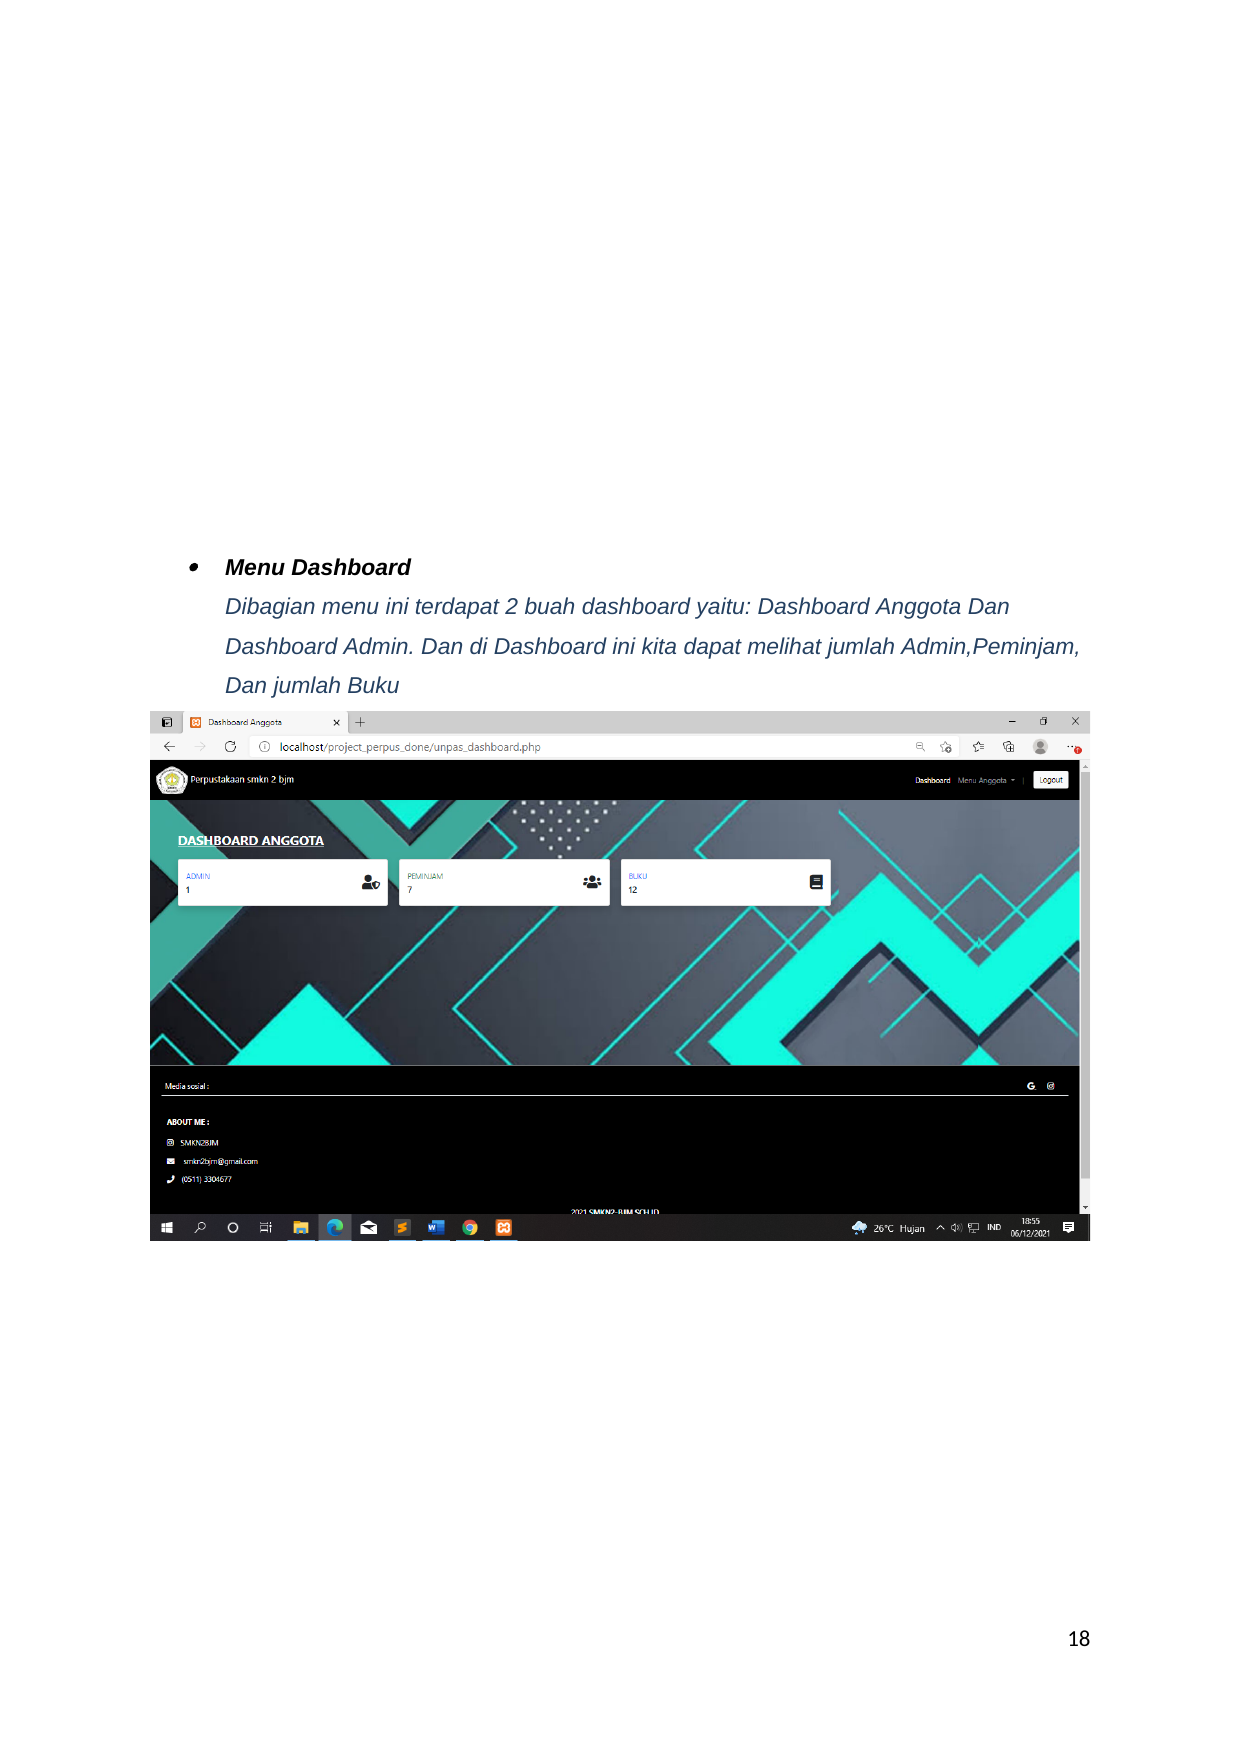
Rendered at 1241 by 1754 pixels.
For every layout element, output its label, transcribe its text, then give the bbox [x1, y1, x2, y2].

list Dibagian menu ini terdapat 2 buah dashboard yaitu: Dashboard Anggota Dan Dashboard Admin. Dan di Dashboard ini kita dapat melihat jumlah Admin,Peminjam, Dan jumlah Buku [225, 593, 1090, 698]
list Menu Dashboard [187, 554, 1090, 580]
picture [150, 711, 1091, 1241]
